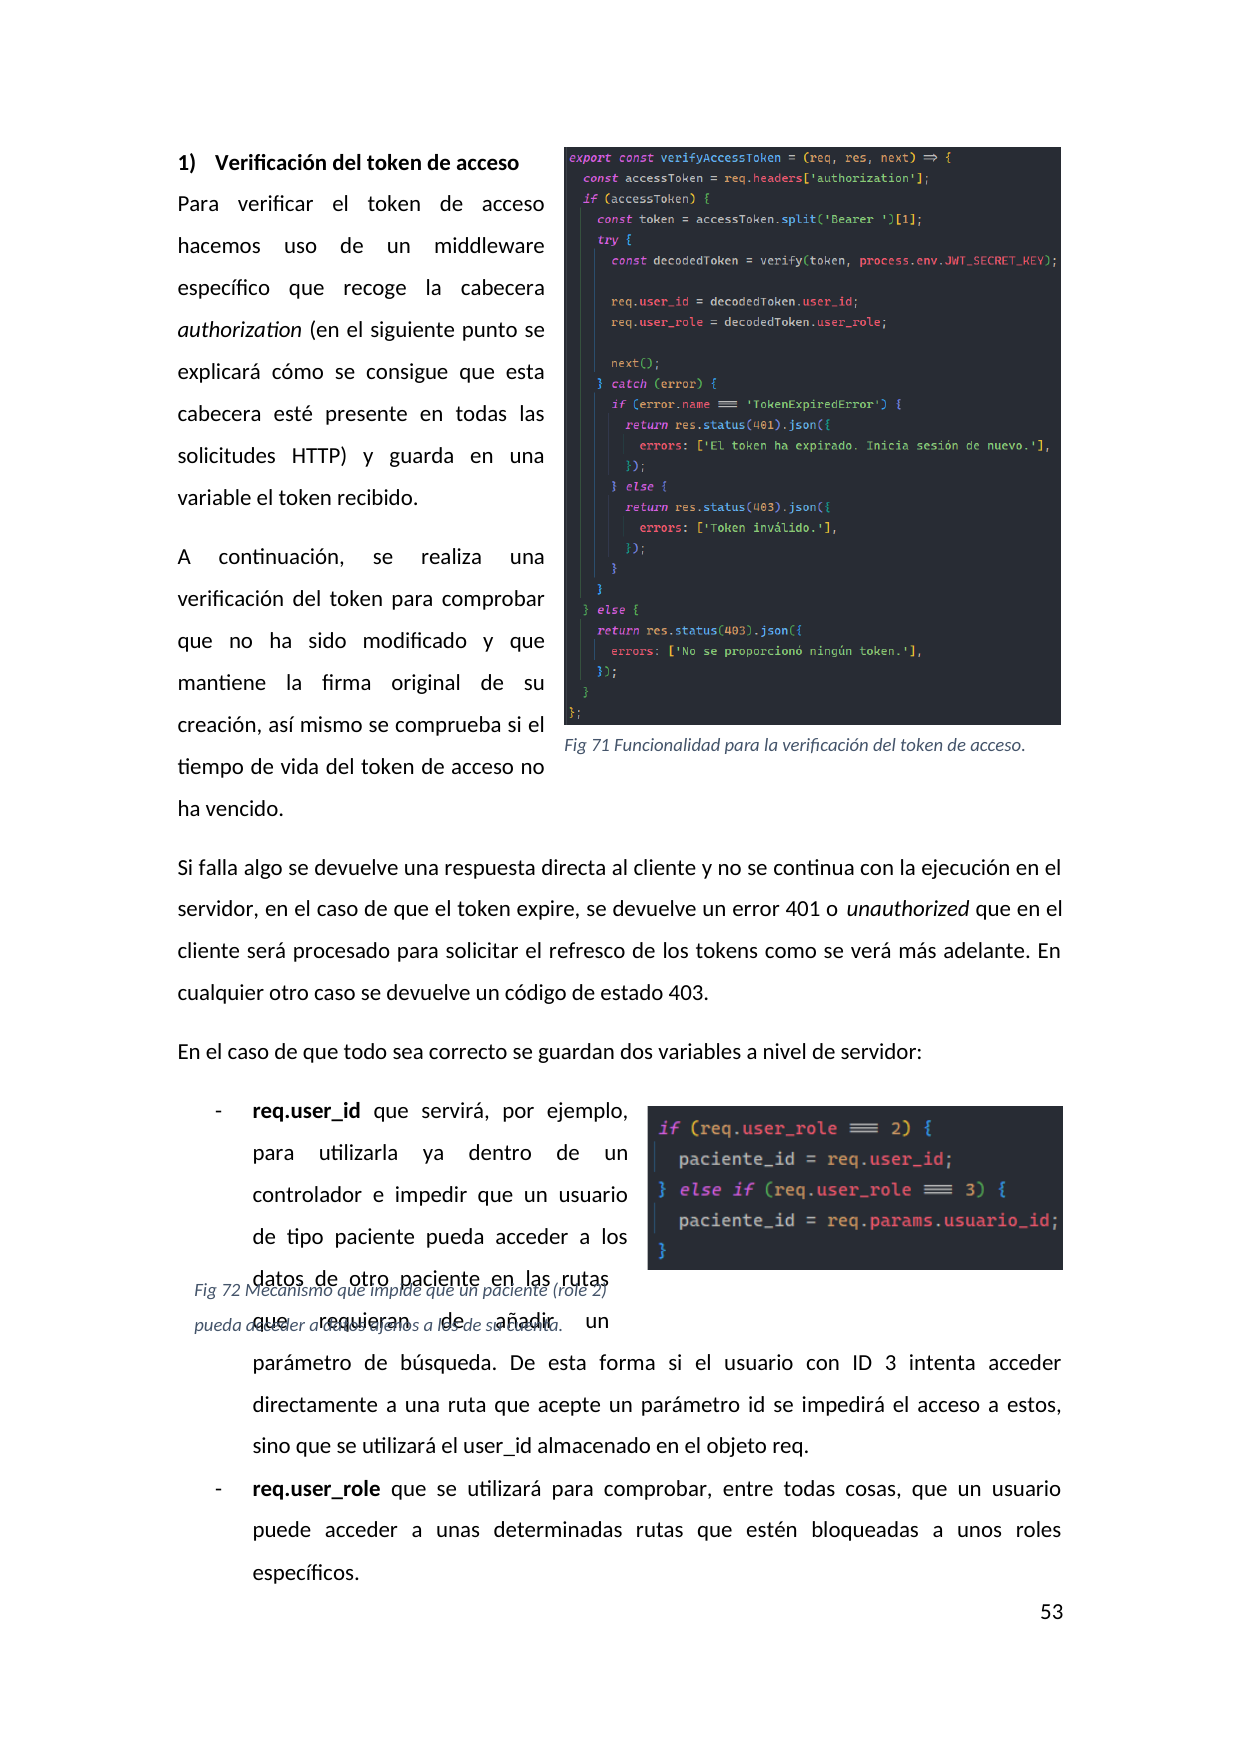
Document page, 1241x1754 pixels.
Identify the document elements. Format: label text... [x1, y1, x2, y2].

text Para verificar el token de acceso hacemos uso de un middleware específico que recoge la cabecera authorization (en el siguiente punto se explicará cómo se consigue que esta cabecera esté presente en todas las solicitudes HTTP) y guarda en una variable el token recibido. [177, 189, 564, 511]
text En el caso de que todo sea correcto se guardan dos variables a nivel de servidor: [177, 1037, 1063, 1065]
picture [647, 1106, 1063, 1270]
list Verificación del token de acceso [177, 148, 564, 176]
list req.user_id que servirá, por ejemplo, para utilizarla ya dentro de un controlador e impedir que un usuario de tipo paciente pueda acceder a los datos de otro paciente en las rutas que requieran de añadir un parámetro de búsqueda. De esta forma si el usuario con ID 3 intenta acceder directamente a una ruta que acepte un parámetro id se impedirá el acceso a estos, sino que se utilizará el user_id almacenado en el objeto req. [215, 1096, 1063, 1460]
list req.user_role que se utilizará para comprobar, entre todas cosas, que un usuario puede acceder a unas determinadas rutas que estén bloqueadas a unos roles específicos. [215, 1474, 1063, 1586]
text Si falla algo se devuelve una respuesta directa al cliente y no se continua con la ejecución en el servidor, en el caso de que el token expire, se devuelve un error 401 o unauthorized que en el cliente será procesado para solicitar el refresco de los tokens como se verá más adelante. En cualquier otro caso se devuelve un código de estado 403. [177, 853, 1063, 1007]
picture [564, 147, 1061, 725]
text A continuación, se realiza una verificación del token para comprobar que no ha sido modificado y que mantiene la firma original de su creación, así mismo se comprueba si el tiempo de vida del token de acceso no ha vencido. [177, 542, 1063, 822]
